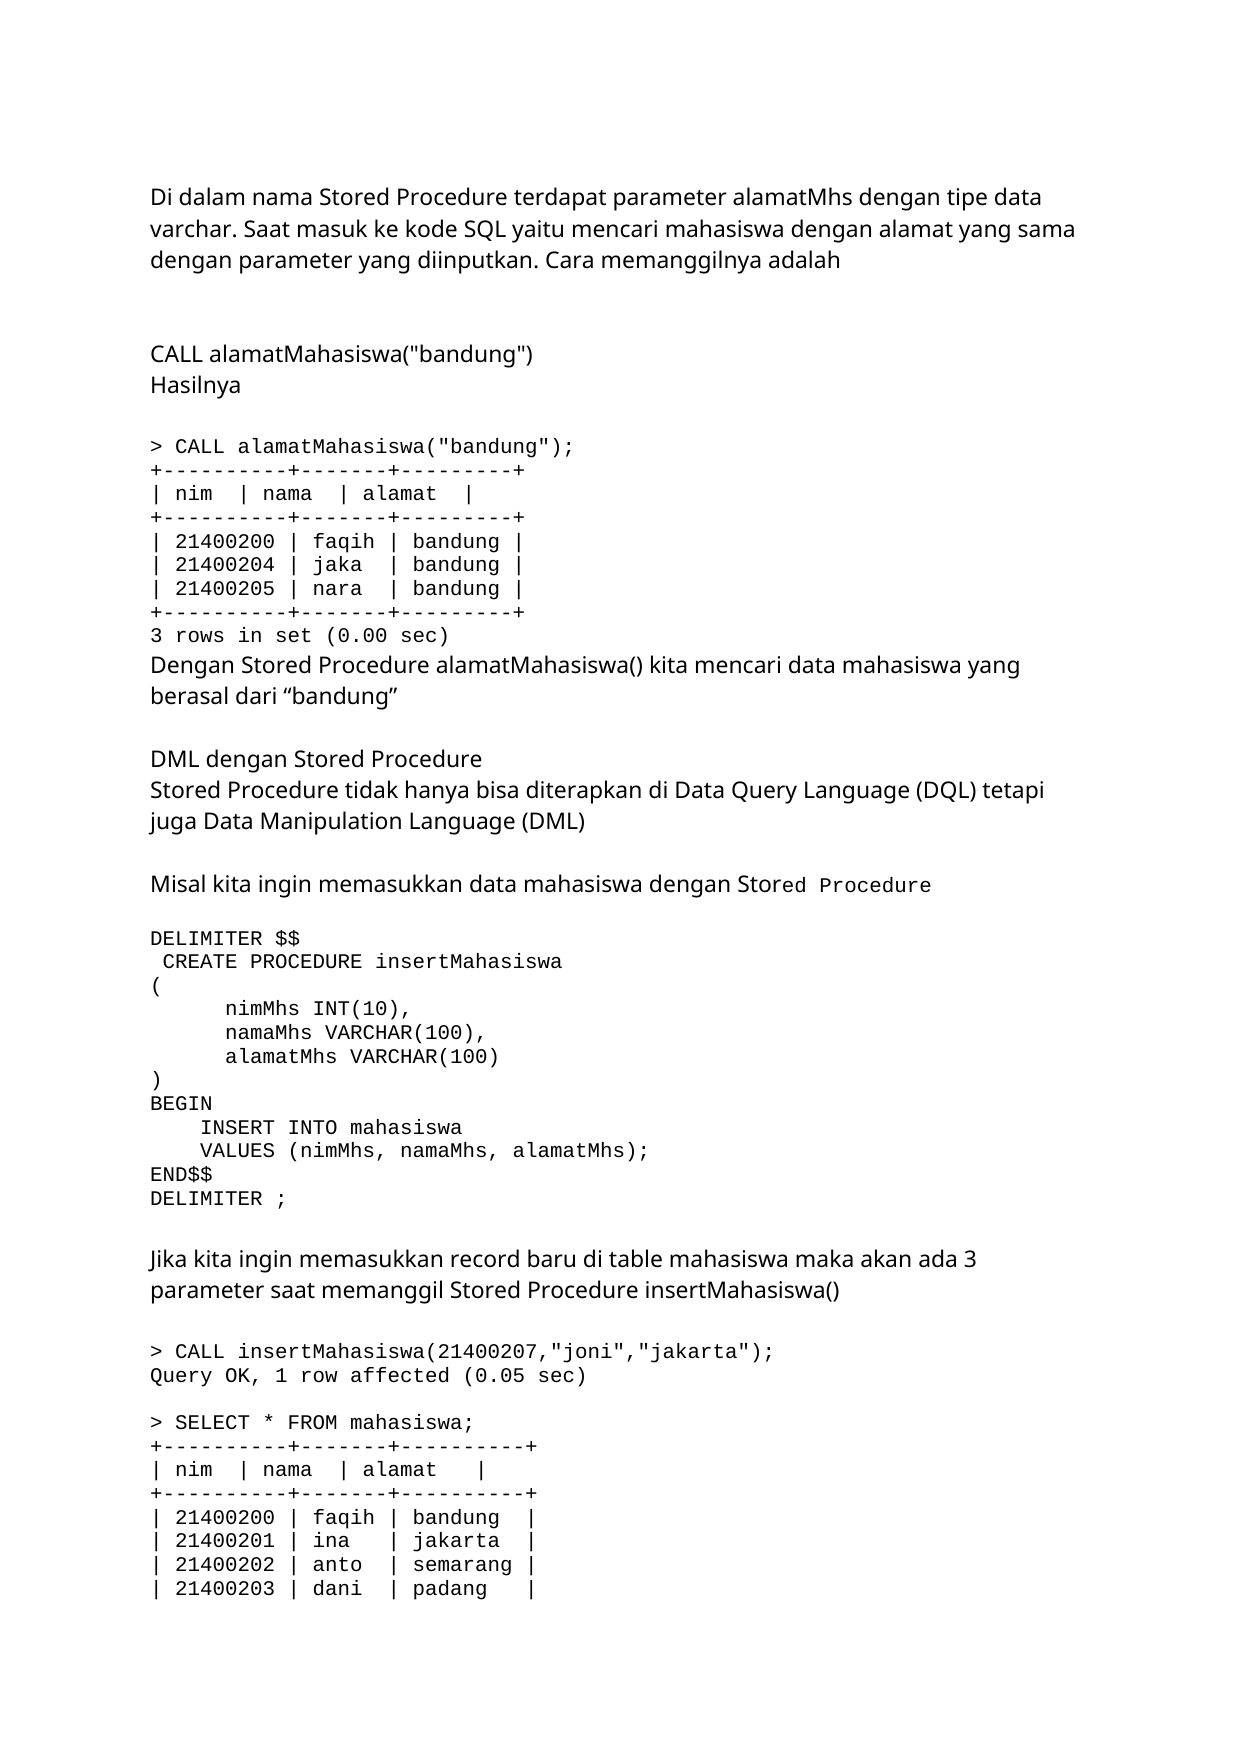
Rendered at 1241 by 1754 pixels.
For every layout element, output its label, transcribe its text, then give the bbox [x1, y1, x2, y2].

text Di dalam nama Stored Procedure terdapat parameter alamatMhs dengan tipe data varchar. Saat masuk ke kode SQL yaitu mencari mahasiswa dengan alamat yang sama dengan parameter yang diinputkan. Cara memanggilnya adalah [150, 181, 1090, 275]
text DML dengan Stored Procedure [150, 743, 1090, 774]
text CREATE PROCEDURE insertMahasiswa [150, 951, 1090, 975]
text namaMhs VARCHAR(100), [150, 1022, 1090, 1046]
text +----------+-------+---------+ [150, 602, 1090, 625]
text DELIMITER $$ [150, 923, 1090, 951]
text | nim | nama | alamat | [150, 1459, 1090, 1483]
text Dengan Stored Procedure alamatMahasiswa() kita mencari data mahasiswa yang berasal dari “bandung” [150, 649, 1090, 711]
text +----------+-------+----------+ [150, 1483, 1090, 1507]
text > CALL insertMahasiswa(21400207,"joni","jakarta"); [150, 1336, 1090, 1365]
text Stored Procedure tidak hanya bisa diterapkan di Data Query Language (DQL) tetapi juga Data Manipulation Language (DML) [150, 774, 1090, 836]
text END$$ [150, 1164, 1090, 1188]
text VALUES (nimMhs, namaMhs, alamatMhs); [150, 1140, 1090, 1164]
text | 21400200 | faqih | bandung | [150, 531, 1090, 554]
text | 21400200 | faqih | bandung | [150, 1507, 1090, 1530]
text alamatMhs VARCHAR(100) [150, 1046, 1090, 1069]
text > SELECT * FROM mahasiswa; [150, 1412, 1090, 1436]
text ) [150, 1069, 1090, 1093]
text Misal kita ingin memasukkan data mahasiswa dengan Stored Procedure [150, 868, 1090, 899]
text Jika kita ingin memasukkan record baru di table mahasiswa maka akan ada 3 parameter saat memanggil Stored Procedure insertMahasiswa() [150, 1242, 1090, 1305]
text | 21400204 | jaka | bandung | [150, 554, 1090, 578]
text | 21400202 | anto | semarang | [150, 1554, 1090, 1578]
text | 21400205 | nara | bandung | [150, 578, 1090, 602]
text BEGIN [150, 1093, 1090, 1117]
text | 21400203 | dani | padang | [150, 1578, 1090, 1601]
text ( [150, 975, 1090, 998]
text 3 rows in set (0.00 sec) [150, 625, 1090, 649]
text | 21400201 | ina | jakarta | [150, 1530, 1090, 1554]
text DELIMITER ; [150, 1188, 1090, 1211]
text > CALL alamatMahasiswa("bandung"); [150, 431, 1090, 460]
text INSERT INTO mahasiswa [150, 1117, 1090, 1140]
text +----------+-------+---------+ [150, 460, 1090, 483]
text CALL alamatMahasiswa("bandung") [150, 337, 1090, 369]
text +----------+-------+---------+ [150, 507, 1090, 531]
text Query OK, 1 row affected (0.05 sec) [150, 1365, 1090, 1388]
text +----------+-------+----------+ [150, 1436, 1090, 1459]
text | nim | nama | alamat | [150, 483, 1090, 507]
text nimMhs INT(10), [150, 998, 1090, 1022]
text Hasilnya [150, 369, 1090, 400]
